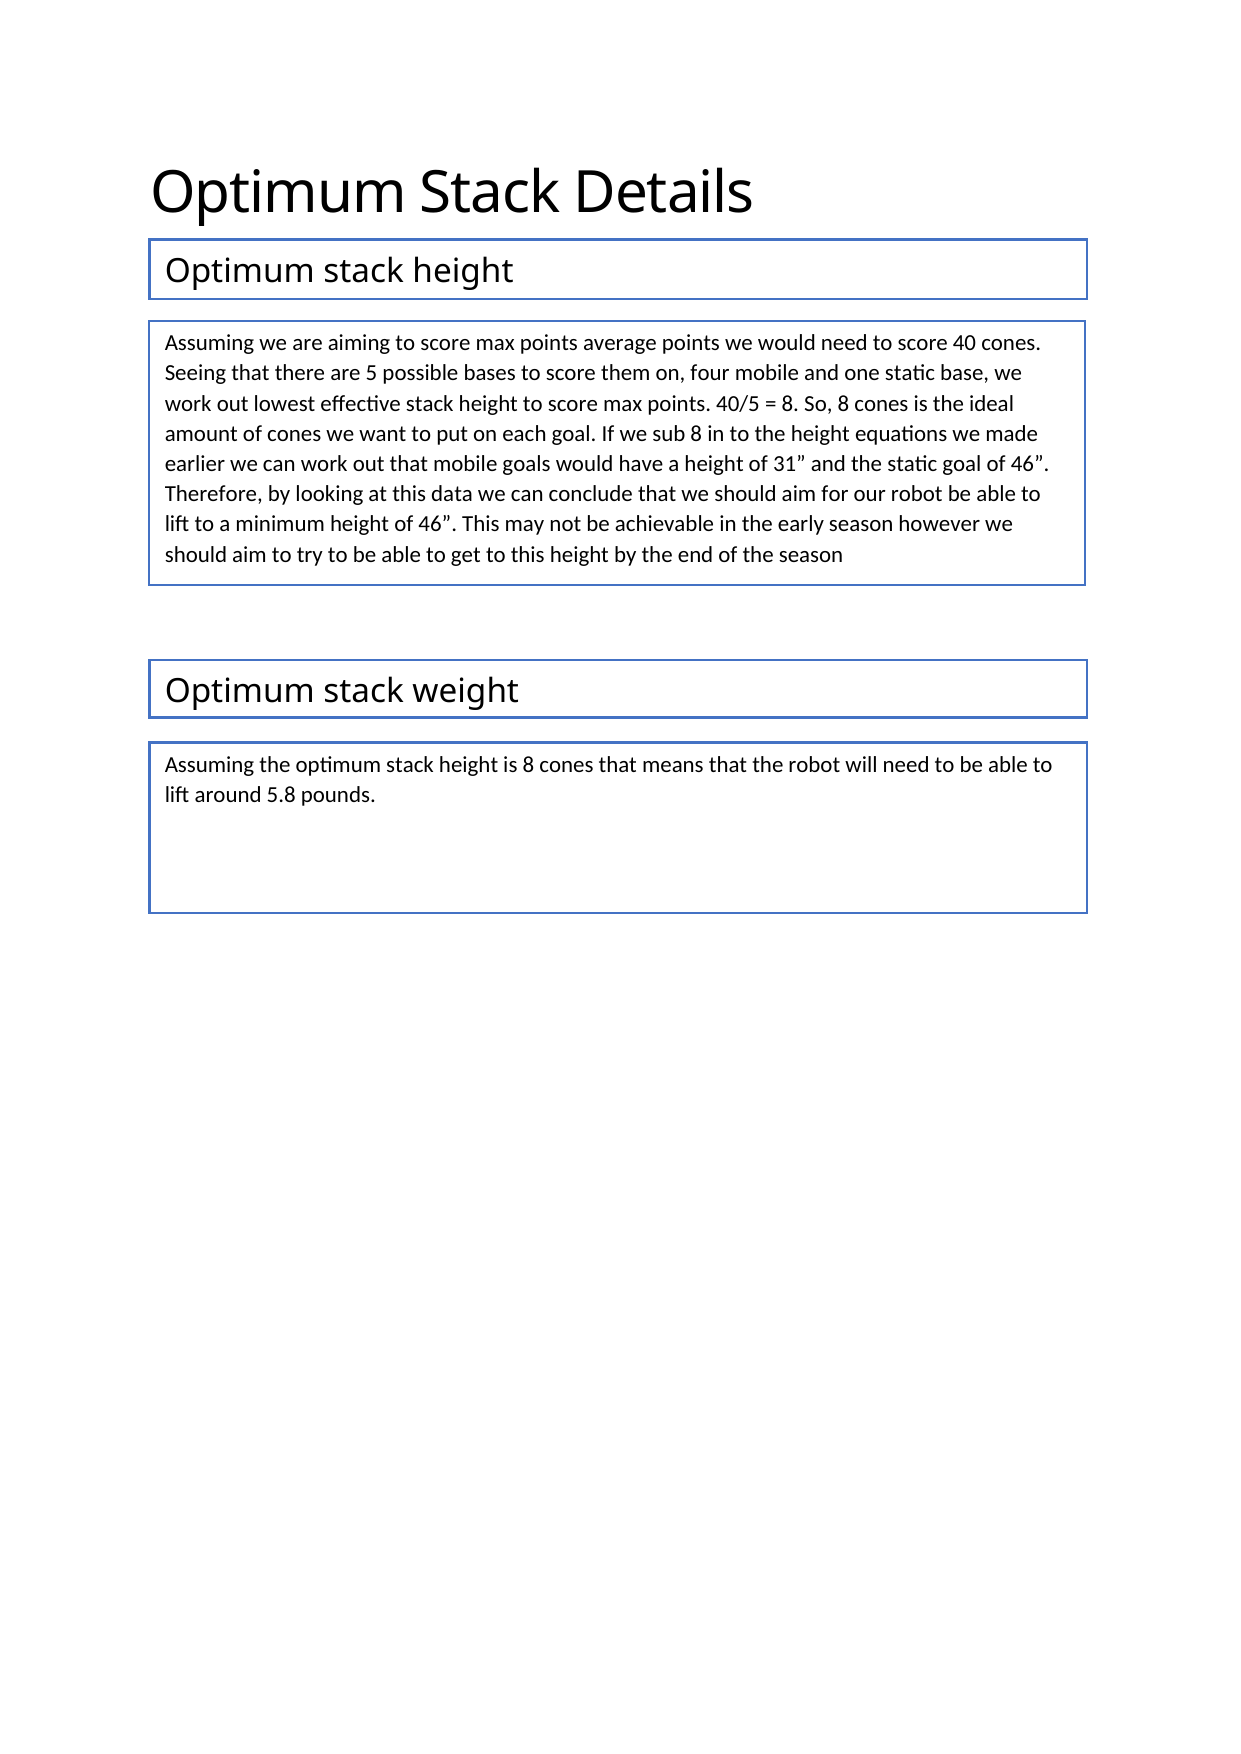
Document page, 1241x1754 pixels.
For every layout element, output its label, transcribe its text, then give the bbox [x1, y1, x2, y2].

title Optimum Stack Details [150, 150, 1090, 229]
